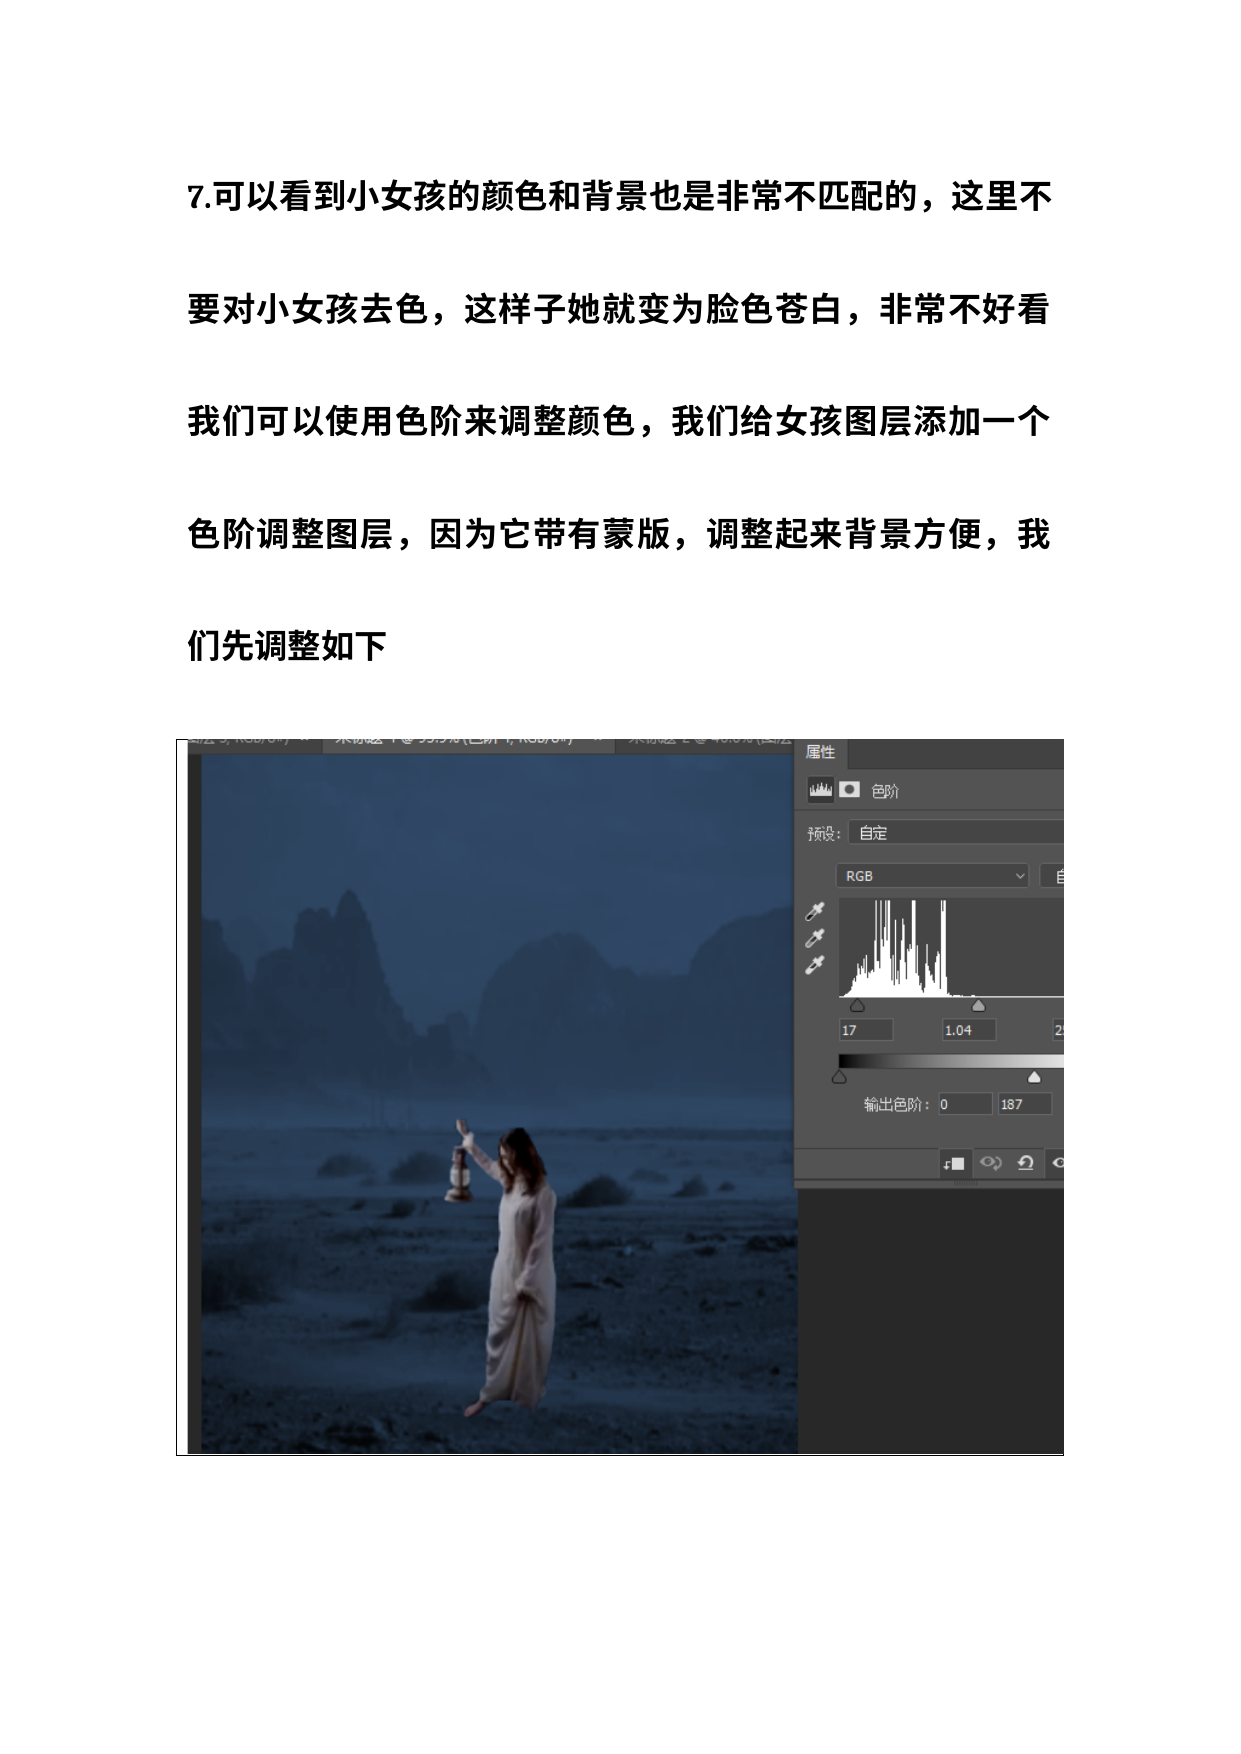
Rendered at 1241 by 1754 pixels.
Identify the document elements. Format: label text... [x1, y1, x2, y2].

picture [187, 739, 1064, 1454]
subtitle 7.可以看到小女孩的颜色和背景也是非常不匹配的，这里不要对小女孩去色，这样子她就变为脸色苍白，非常不好看，我们可以使用色阶来调整颜色，我们给女孩图层添加一个色阶调整图层，因为它带有蒙版，调整起来背景方便，我们先调整如下 [187, 162, 1053, 677]
table_header [177, 740, 1063, 1455]
